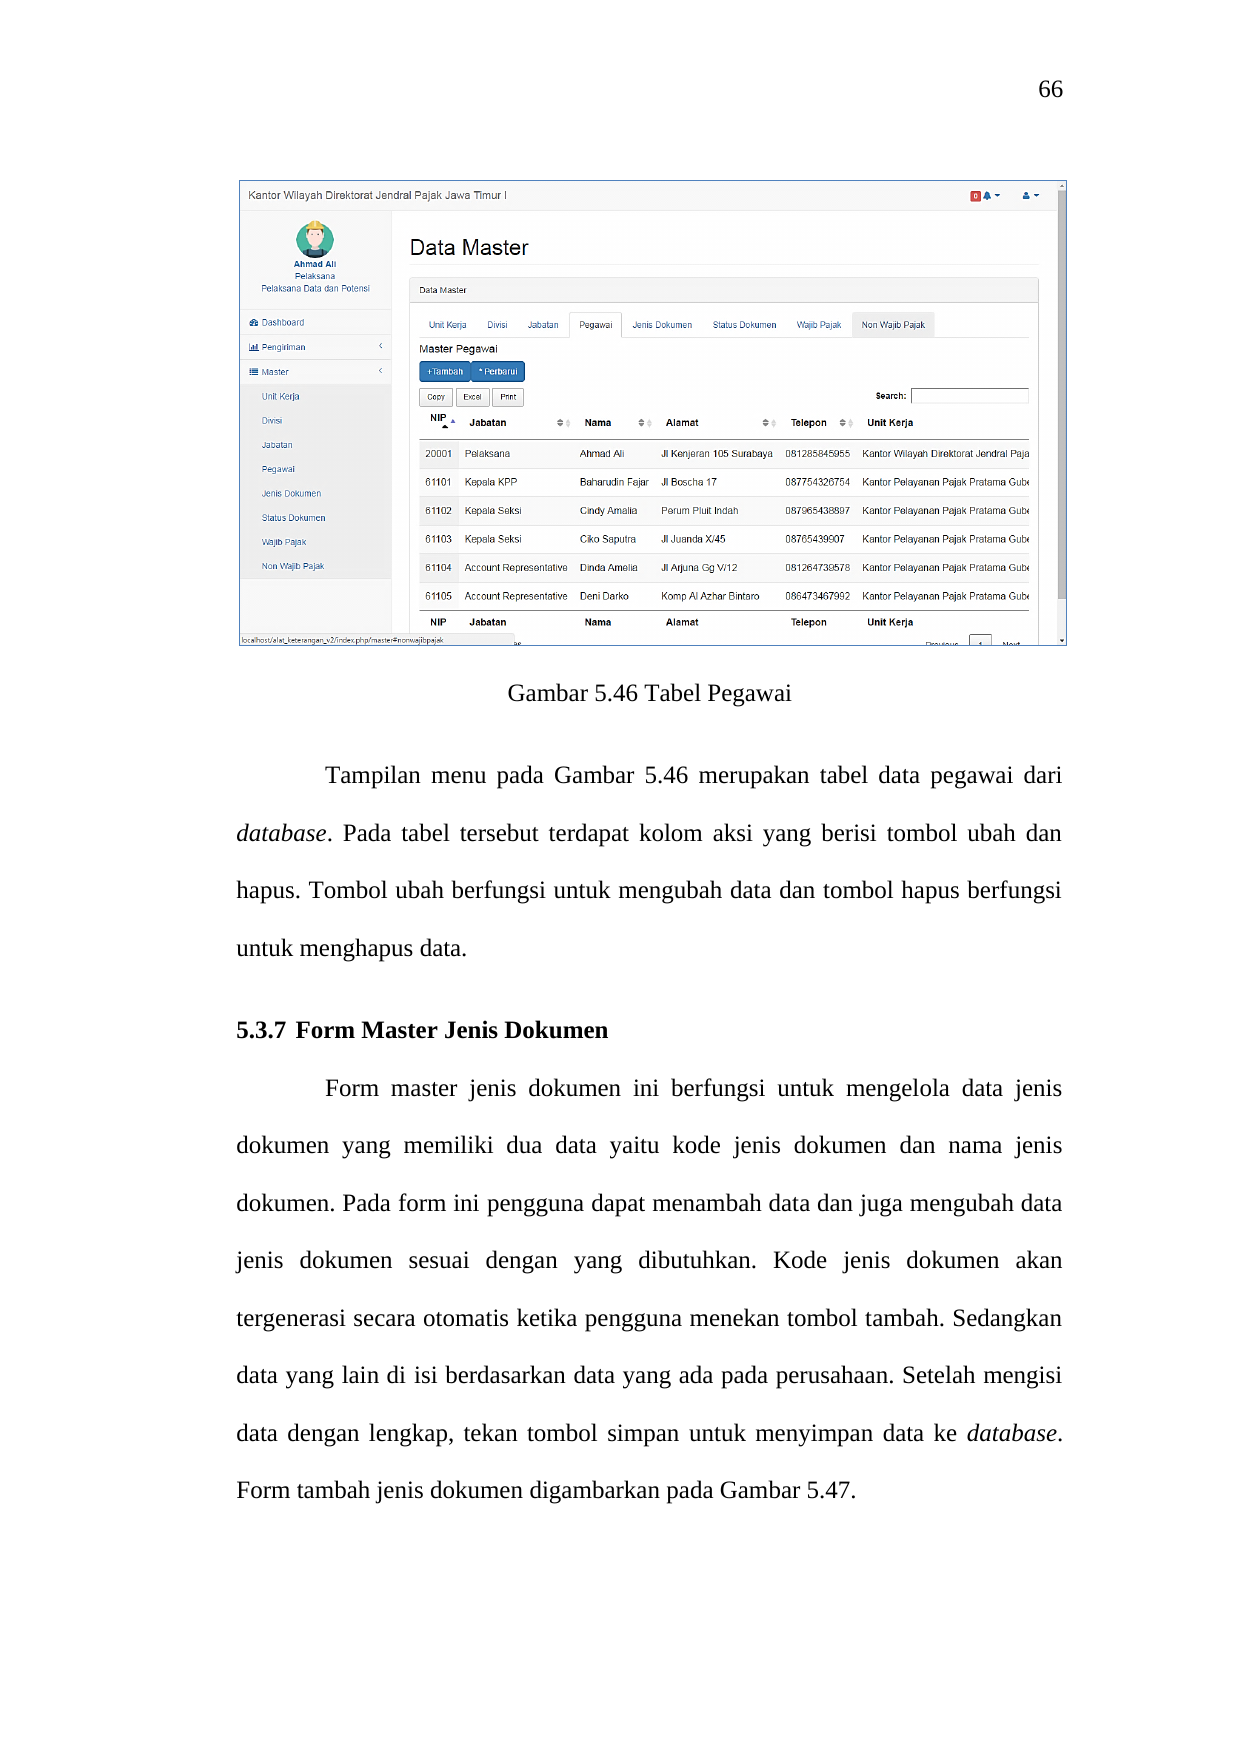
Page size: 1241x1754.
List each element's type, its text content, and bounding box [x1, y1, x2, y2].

text Tampilan menu pada Gambar 5.46 merupakan tabel data pegawai dari database. Pada tabel tersebut terdapat kolom aksi yang berisi tombol ubah dan hapus. Tombol ubah berfungsi untuk mengubah data dan tombol hapus berfungsi untuk menghapus data. [236, 760, 1063, 962]
subtitle Form Master Jenis Dokumen [236, 1015, 1063, 1044]
picture [240, 181, 1066, 645]
text Form master jenis dokumen ini berfungsi untuk mengelola data jenis dokumen yang memiliki dua data yaitu kode jenis dokumen dan nama jenis dokumen. Pada form ini pengguna dapat menambah data dan juga mengubah data jenis dokumen sesuai dengan yang dibutuhkan. Kode jenis dokumen akan tergenerasi secara otomatis ketika pengguna menekan tombol tambah. Sedangkan data yang lain di isi berdasarkan data yang ada pada perusahaan. Setelah mengisi data dengan lengkap, tekan tombol simpan untuk menyimpan data ke database. Form tambah jenis dokumen digambarkan pada Gambar 5.47. [236, 1073, 1063, 1504]
